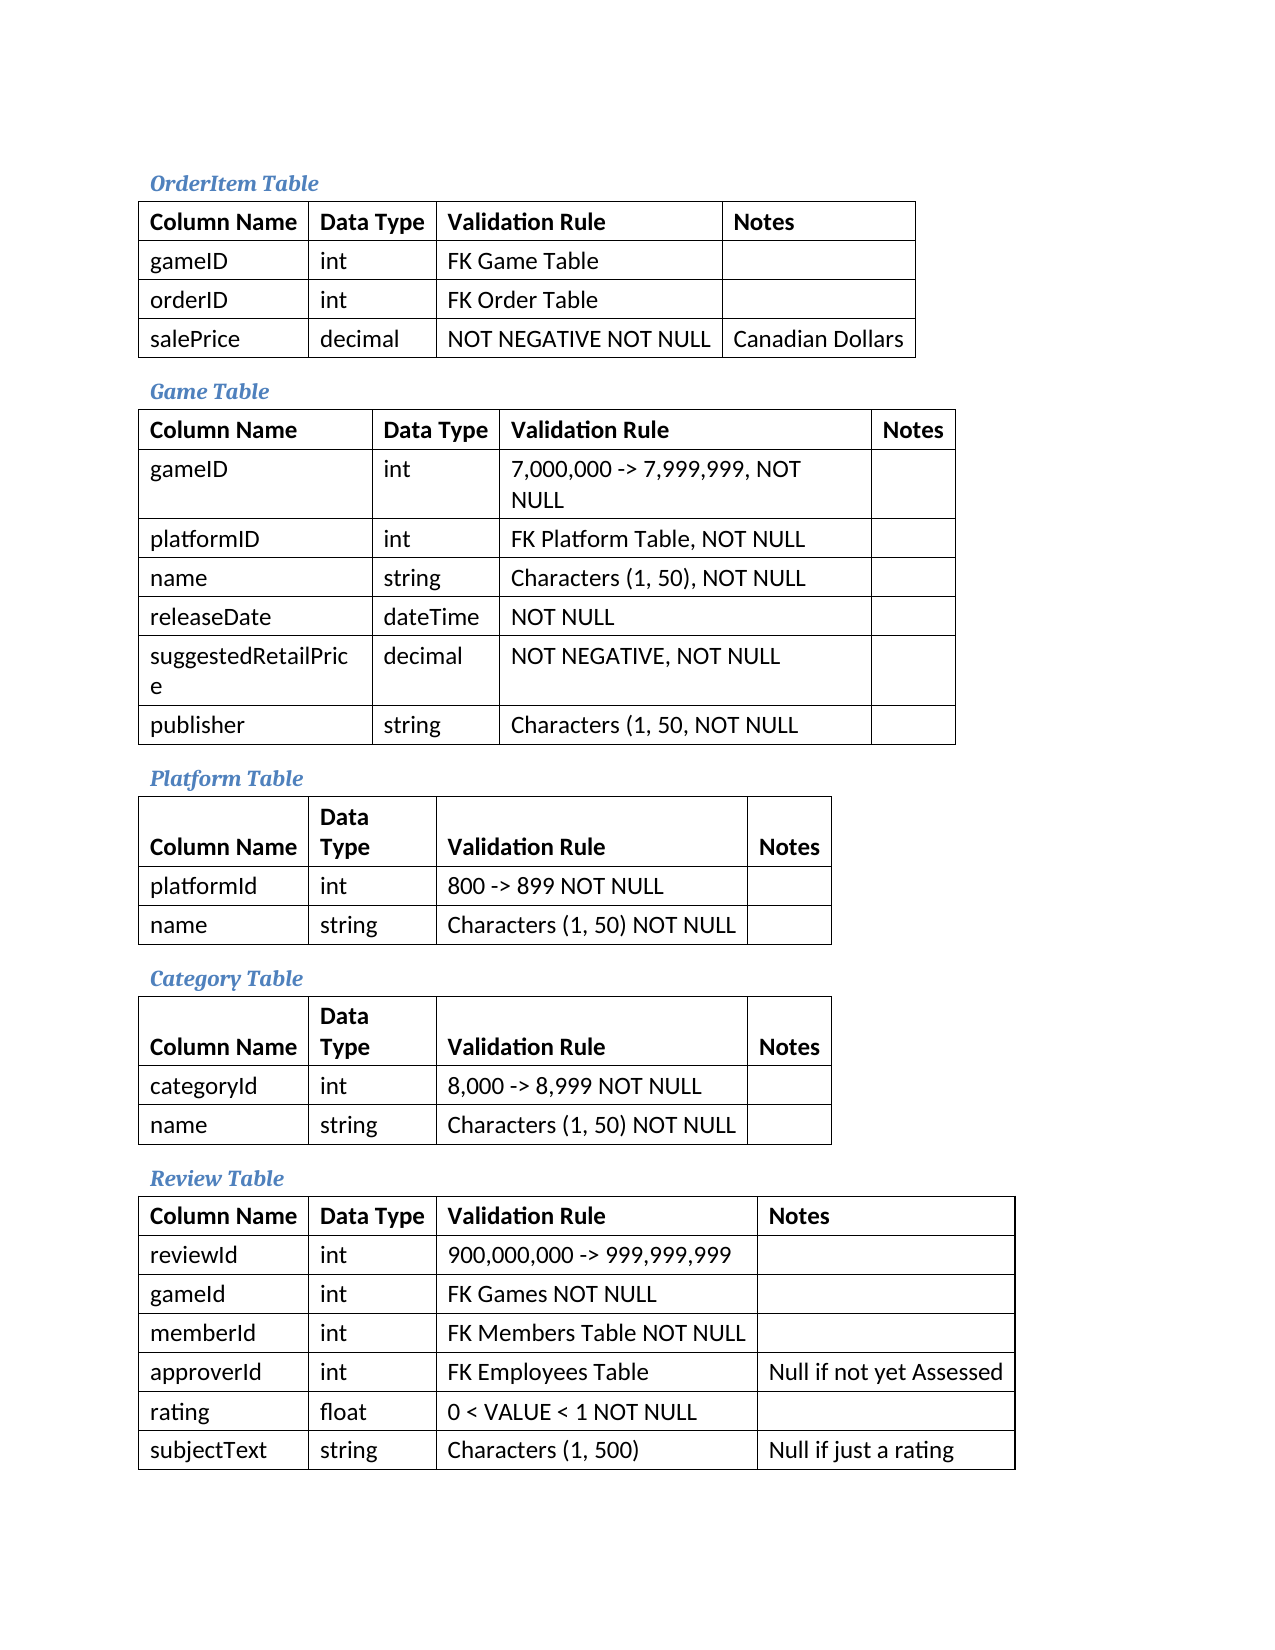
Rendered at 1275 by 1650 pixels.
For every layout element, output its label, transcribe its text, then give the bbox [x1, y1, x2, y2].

table_cell [872, 636, 955, 705]
table_cell [723, 241, 915, 279]
table_cell name [139, 558, 372, 596]
table_cell Characters (1, 50) NOT NULL [437, 1105, 747, 1143]
table_cell [748, 1105, 831, 1143]
table_cell [872, 558, 955, 596]
table_cell string [373, 558, 499, 596]
table_cell platformID [139, 519, 372, 557]
table_header Validation Rule [437, 997, 747, 1065]
table_cell subjectText [139, 1431, 308, 1469]
table_cell string [373, 706, 499, 744]
table_cell Characters (1, 500) [437, 1431, 757, 1469]
table_cell rating [139, 1392, 308, 1430]
table_cell decimal [373, 636, 499, 705]
table_cell NOT NEGATIVE, NOT NULL [500, 636, 871, 705]
table_cell int [309, 241, 436, 279]
table_cell 7,000,000 -> 7,999,999, NOT NULL [500, 450, 871, 518]
table_cell reviewId [139, 1236, 308, 1274]
table_cell gameId [139, 1275, 308, 1313]
table_cell gameID [139, 241, 308, 279]
table_header Data Type [309, 202, 436, 240]
table_cell int [309, 867, 436, 904]
table_cell memberId [139, 1314, 308, 1352]
table_cell [872, 519, 955, 557]
table_cell NOT NULL [500, 597, 871, 635]
table_cell decimal [309, 319, 436, 357]
table_cell gameID [139, 450, 372, 518]
table_cell 8,000 -> 8,999 NOT NULL [437, 1066, 747, 1104]
table_cell int [309, 1275, 436, 1313]
subtitle Platform Table [150, 766, 1125, 792]
table_cell orderID [139, 280, 308, 318]
table_cell [872, 450, 955, 518]
table_cell publisher [139, 706, 372, 744]
table_cell Characters (1, 50), NOT NULL [500, 558, 871, 596]
table_cell Characters (1, 50) NOT NULL [437, 906, 747, 944]
table_cell 0 < VALUE < 1 NOT NULL [437, 1392, 757, 1430]
table_cell [758, 1314, 1014, 1352]
table_header Notes [748, 997, 831, 1065]
table_cell FK Games NOT NULL [437, 1275, 757, 1313]
table_cell FK Order Table [437, 280, 722, 318]
table_cell [723, 280, 915, 318]
table_header Notes [748, 797, 831, 866]
table_header Data Type [309, 797, 436, 866]
table_cell Characters (1, 50, NOT NULL [500, 706, 871, 744]
table_cell Canadian Dollars [723, 319, 915, 357]
table_cell [748, 906, 831, 944]
table_cell int [373, 450, 499, 518]
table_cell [758, 1431, 1014, 1469]
table_cell [758, 1236, 1014, 1274]
table_cell int [309, 1353, 436, 1391]
table_cell FK Game Table [437, 241, 722, 279]
table_cell platformId [139, 867, 308, 904]
table_cell FK Platform Table, NOT NULL [500, 519, 871, 557]
table_cell [758, 1392, 1014, 1430]
table_cell name [139, 1105, 308, 1143]
table_header Validation Rule [437, 202, 722, 240]
table_cell int [309, 280, 436, 318]
table_header Column Name [139, 410, 372, 448]
table_cell string [309, 906, 436, 944]
table_header Validation Rule [437, 1197, 757, 1234]
table_cell int [309, 1314, 436, 1352]
table_cell [748, 867, 831, 904]
table_cell [748, 1066, 831, 1104]
table_cell approverId [139, 1353, 308, 1391]
table_cell FK Employees Table [437, 1353, 757, 1391]
table_cell float [309, 1392, 436, 1430]
table_cell int [373, 519, 499, 557]
table_header Column Name [139, 202, 308, 240]
table_cell salePrice [139, 319, 308, 357]
table_cell 800 -> 899 NOT NULL [437, 867, 747, 904]
table_header Data Type [309, 997, 436, 1065]
table_cell dateTime [373, 597, 499, 635]
table_header Data Type [373, 410, 499, 448]
table_header Column Name [139, 1197, 308, 1234]
table_cell NOT NEGATIVE NOT NULL [437, 319, 722, 357]
table_cell int [309, 1066, 436, 1104]
table_header Validation Rule [500, 410, 871, 448]
table_header Validation Rule [437, 797, 747, 866]
table_cell 900,000,000 -> 999,999,999 [437, 1236, 757, 1274]
table_cell string [309, 1105, 436, 1143]
table_cell releaseDate [139, 597, 372, 635]
table_header Column Name [139, 997, 308, 1065]
subtitle OrderItem Table [150, 171, 1125, 197]
table_header Column Name [139, 797, 308, 866]
subtitle Game Table [150, 379, 1125, 406]
table_cell FK Members Table NOT NULL [437, 1314, 757, 1352]
subtitle Category Table [150, 966, 1125, 992]
table_cell int [309, 1236, 436, 1274]
table_header Data Type [309, 1197, 436, 1234]
table_header Notes [723, 202, 915, 240]
table_cell Null if not yet Assessed [758, 1353, 1014, 1391]
table_cell [758, 1275, 1014, 1313]
table_header Notes [872, 410, 955, 448]
subtitle Review Table [150, 1165, 1125, 1192]
table_cell name [139, 906, 308, 944]
table_cell [872, 597, 955, 635]
table_cell [872, 706, 955, 744]
table_cell categoryId [139, 1066, 308, 1104]
table_header Notes [758, 1197, 1014, 1234]
table_cell suggestedRetailPrice [139, 636, 372, 705]
table_cell string [309, 1431, 436, 1469]
